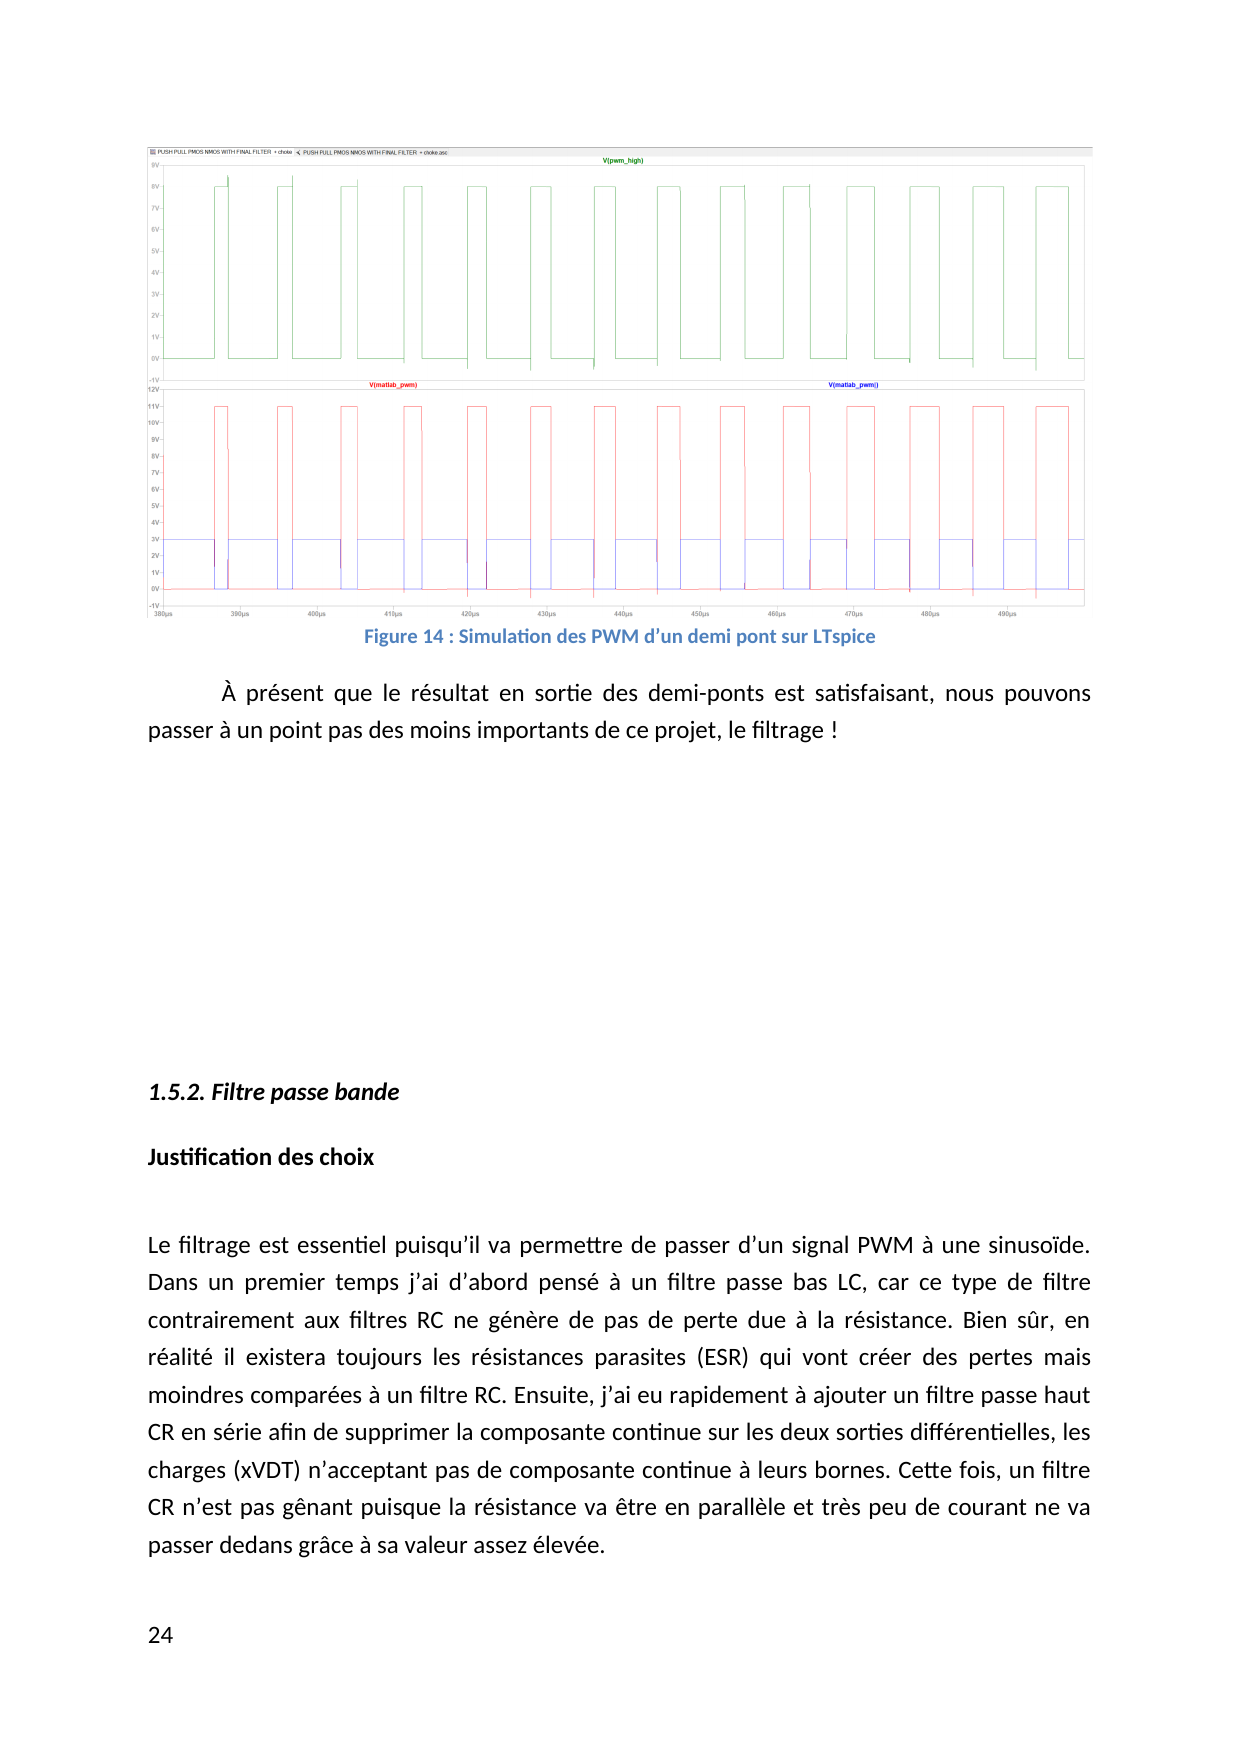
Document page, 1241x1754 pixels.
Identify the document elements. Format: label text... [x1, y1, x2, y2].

subtitle 1.5.2. Filtre passe bande [148, 1076, 1093, 1107]
text Le filtrage est essentiel puisqu’il va permettre de passer d’un signal PWM à une sinusoïde. Dans un premier temps j’ai d’abord pensé à un filtre passe bas LC, car ce type de filtre contrairement aux filtres RC ne génère de pas de perte due à la résistance. Bien sûr, en réalité il existera toujours les résistances parasites (ESR) qui vont créer des pertes mais moindres comparées à un filtre RC. Ensuite, j’ai eu rapidement à ajouter un filtre passe haut CR en série afin de supprimer la composante continue sur les deux sorties différentielles, les charges (xVDT) n’acceptant pas de composante continue à leurs bornes. Cette fois, un filtre CR n’est pas gênant puisque la résistance va être en parallèle et très peu de courant ne va passer dedans grâce à sa valeur assez élevée. [148, 1222, 1093, 1559]
text À présent que le résultat en sortie des demi-ponts est satisfaisant, nous pouvons passer à un point pas des moins importants de ce projet, le filtrage ! [148, 670, 1093, 745]
subtitle Justification des choix [148, 1134, 1093, 1172]
picture [147, 147, 1093, 618]
